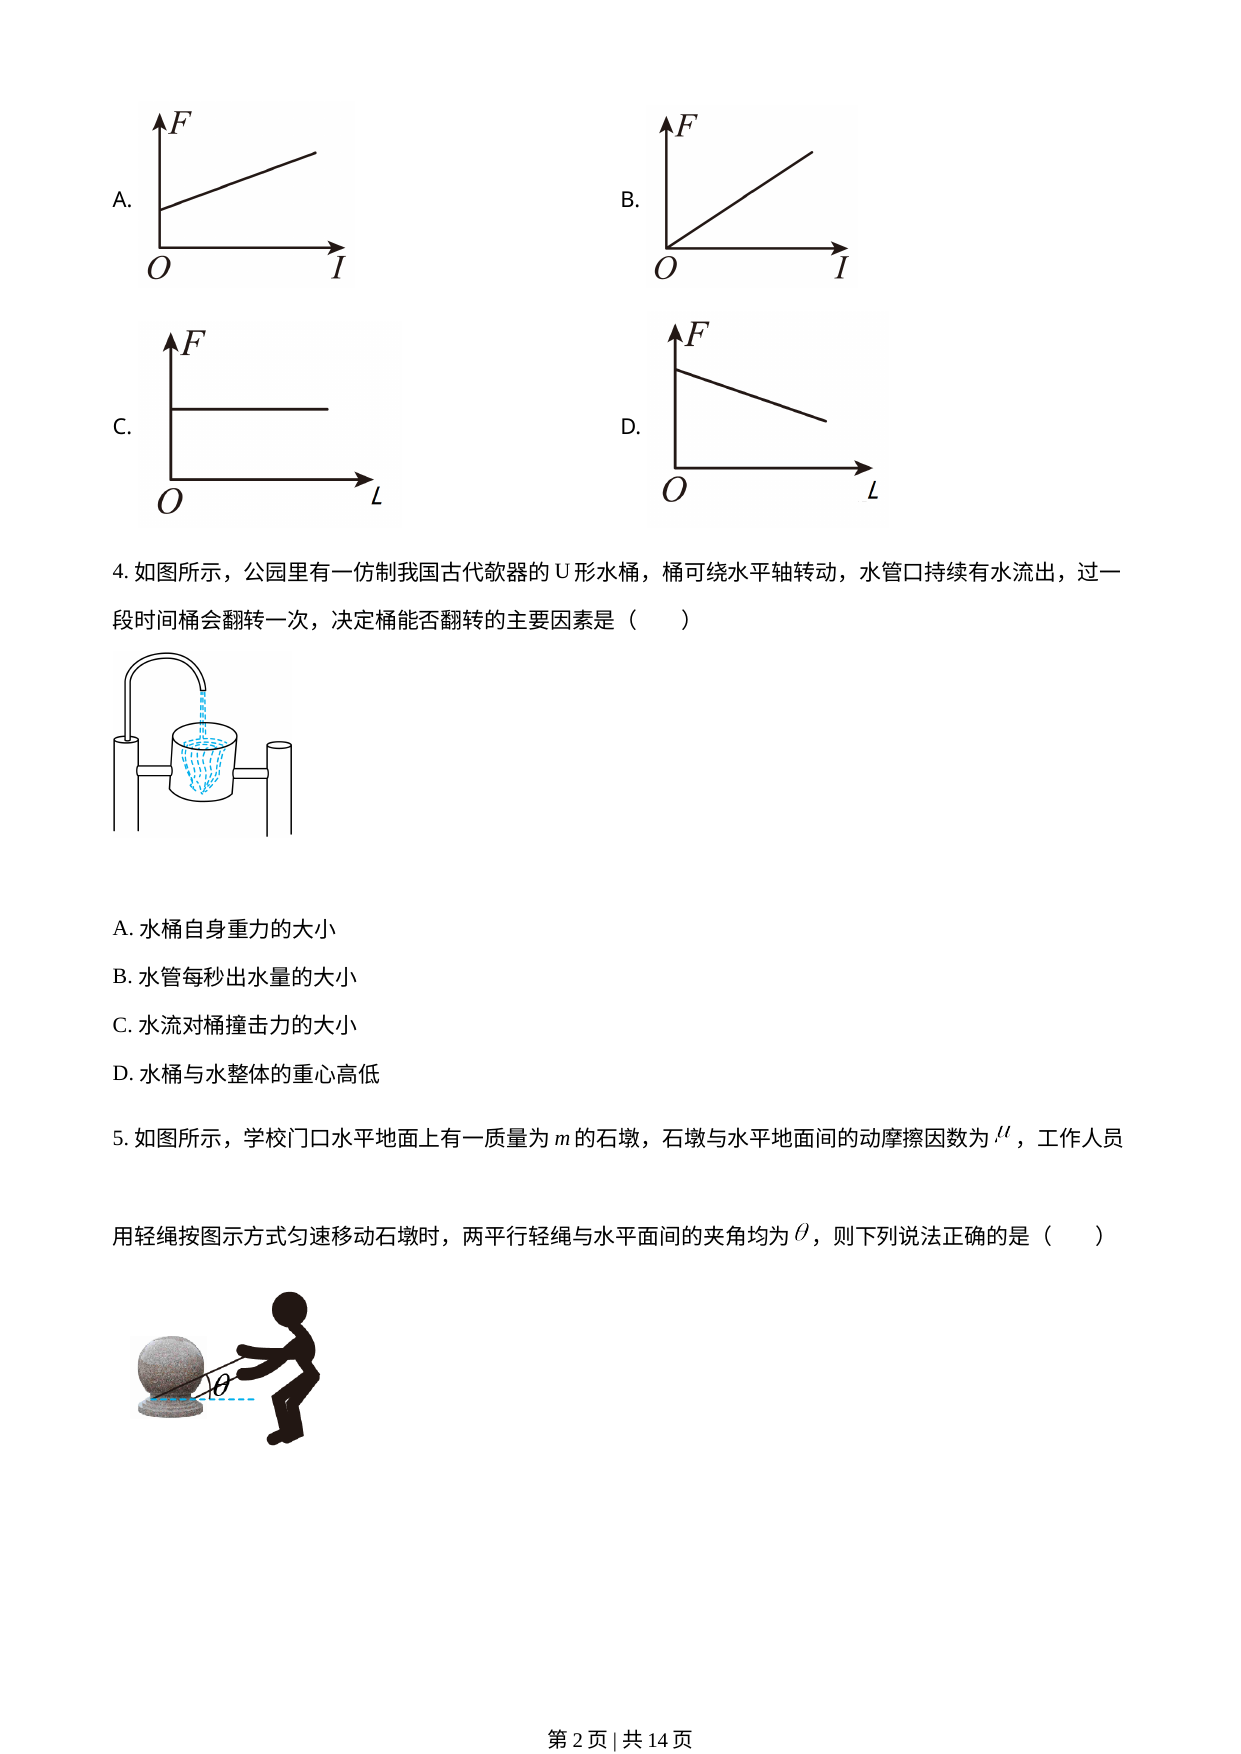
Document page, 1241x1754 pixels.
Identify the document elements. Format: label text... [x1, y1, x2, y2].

picture [646, 311, 889, 528]
text C. 水流对桶撞击力的大小 [112, 1008, 1128, 1040]
picture [112, 1282, 333, 1455]
text A. 水桶自身重力的大小 [112, 911, 1128, 944]
text 5. 如图所示，学校门口水平地面上有一质量为m的石墩，石墩与水平地面间的动摩擦因数为，工作人员用轻绳按图示方式匀速移动石墩时，两平行轻绳与水平面间的夹角均为，则下列说法正确的是（ ） [112, 1104, 1128, 1267]
picture [137, 321, 402, 528]
text B. 水管每秒出水量的大小 [112, 959, 1128, 992]
picture [138, 101, 356, 288]
text 4. 如图所示，公园里有一仿制我国古代欹器的U形水桶，桶可绕水平轴转动，水管口持续有水流出，过一段时间桶会翻转一次，决定桶能否翻转的主要因素是（ ） [112, 554, 1128, 635]
text D. 水桶与水整体的重心高低 [112, 1056, 1128, 1089]
picture [112, 651, 293, 838]
picture [645, 105, 859, 288]
